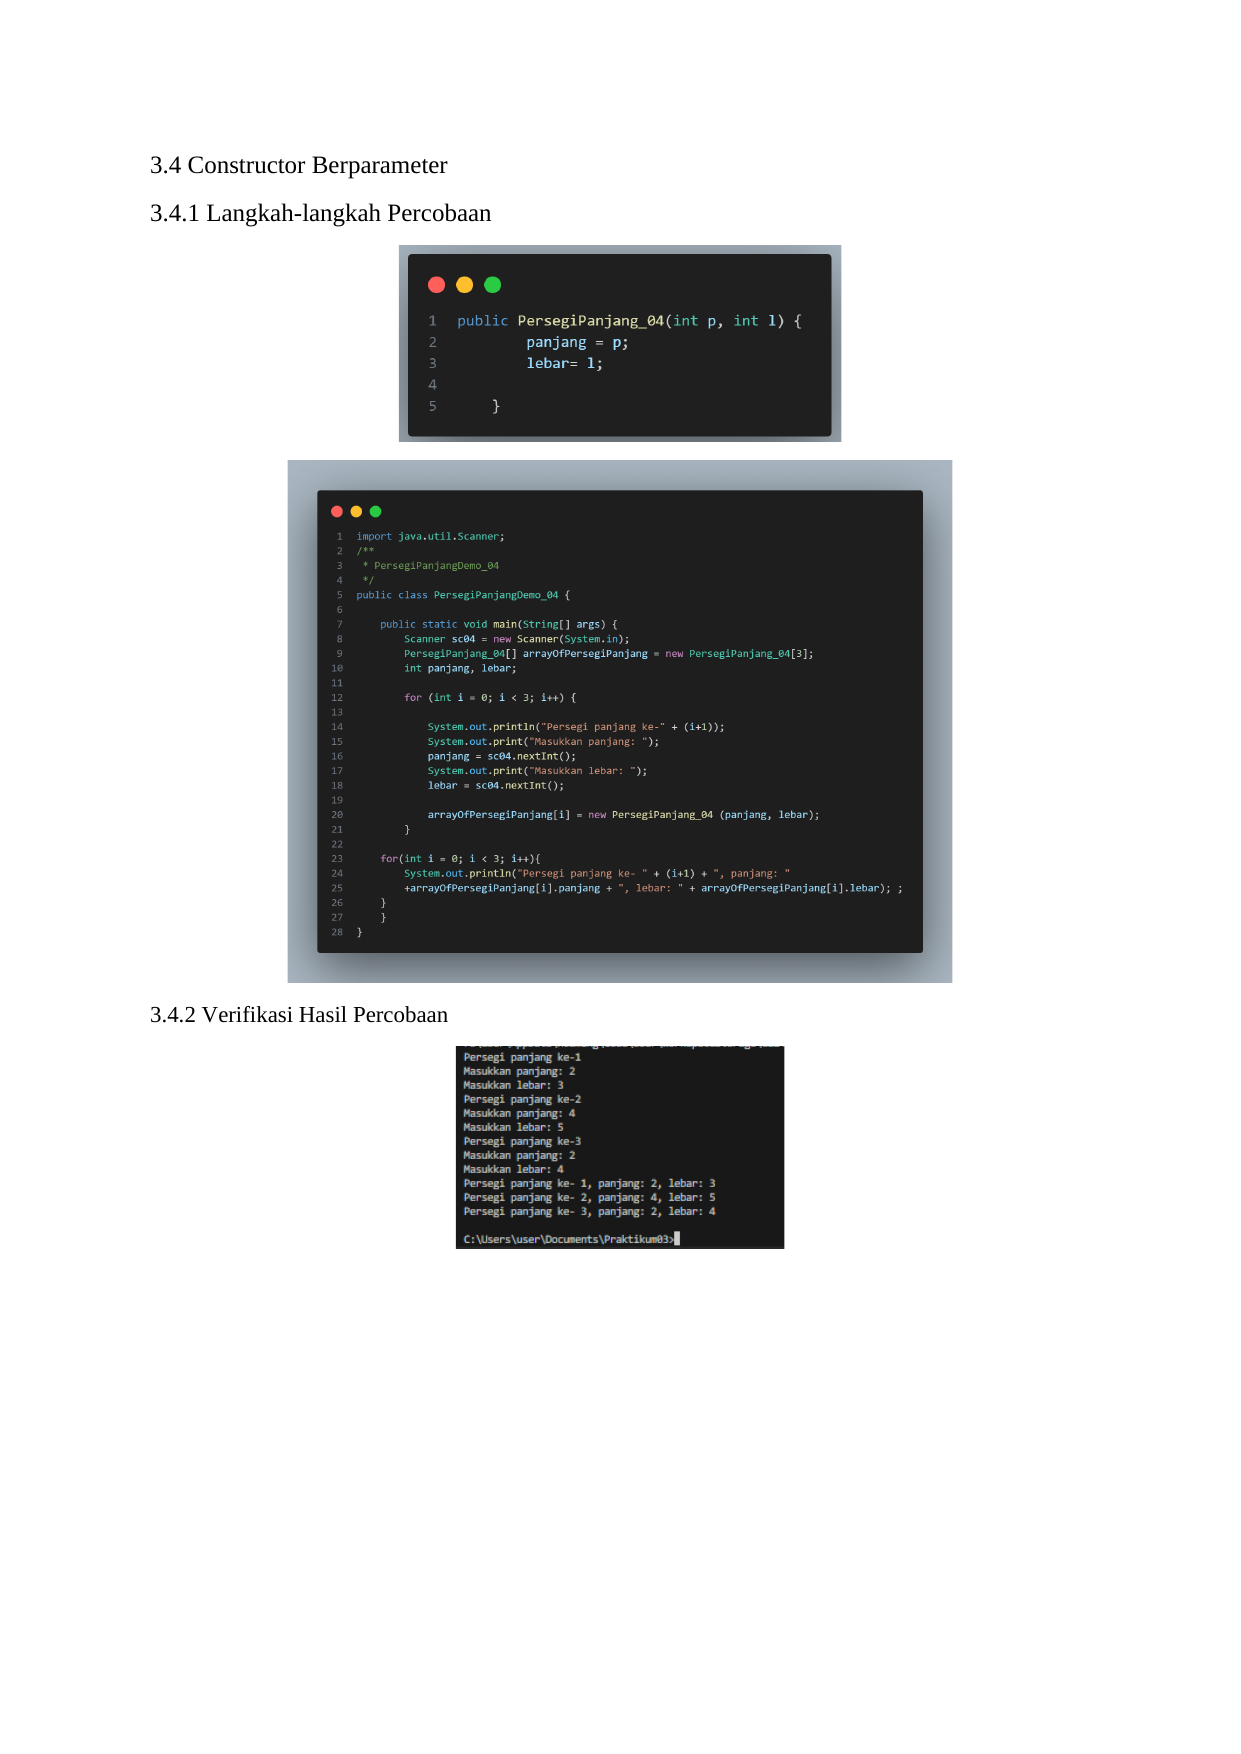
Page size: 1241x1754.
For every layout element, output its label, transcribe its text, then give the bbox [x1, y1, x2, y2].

text 3.4.2 Verifikasi Hasil Percobaan [150, 1001, 1090, 1028]
picture [398, 245, 842, 442]
picture [455, 1046, 785, 1249]
picture [287, 460, 953, 983]
text 3.4.1 Langkah-langkah Percobaan [150, 198, 1090, 226]
text 3.4 Constructor Berparameter [150, 150, 1090, 179]
